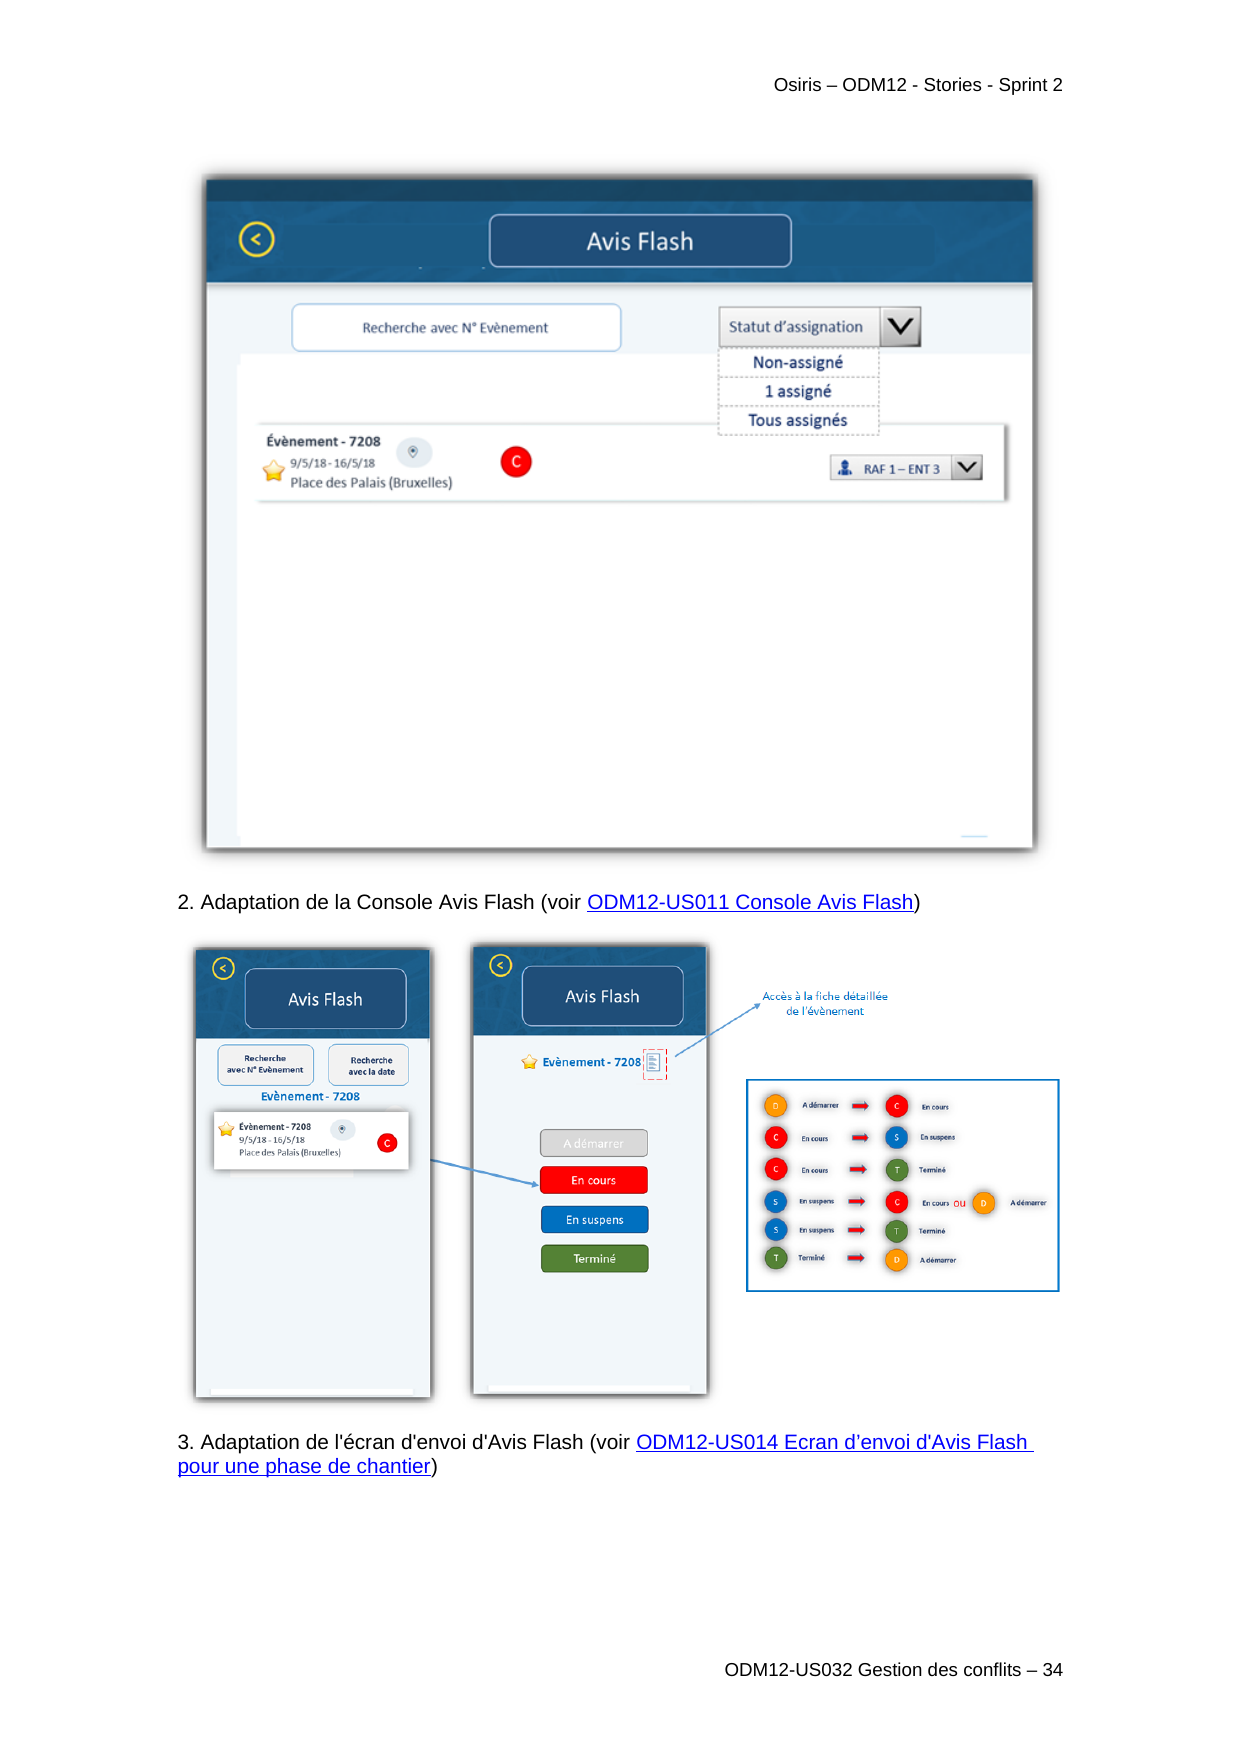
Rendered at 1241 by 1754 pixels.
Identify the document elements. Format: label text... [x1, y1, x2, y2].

picture [177, 150, 1063, 878]
picture [177, 926, 1063, 1418]
text 3. Adaptation de l'écran d'envoi d'Avis Flash (voir ODM12-US014 Ecran d’envoi d'Avis Flash pour une phase de chantier) [177, 1430, 1063, 1478]
text 2. Adaptation de la Console Avis Flash (voir ODM12-US011 Console Avis Flash) [177, 890, 1063, 914]
